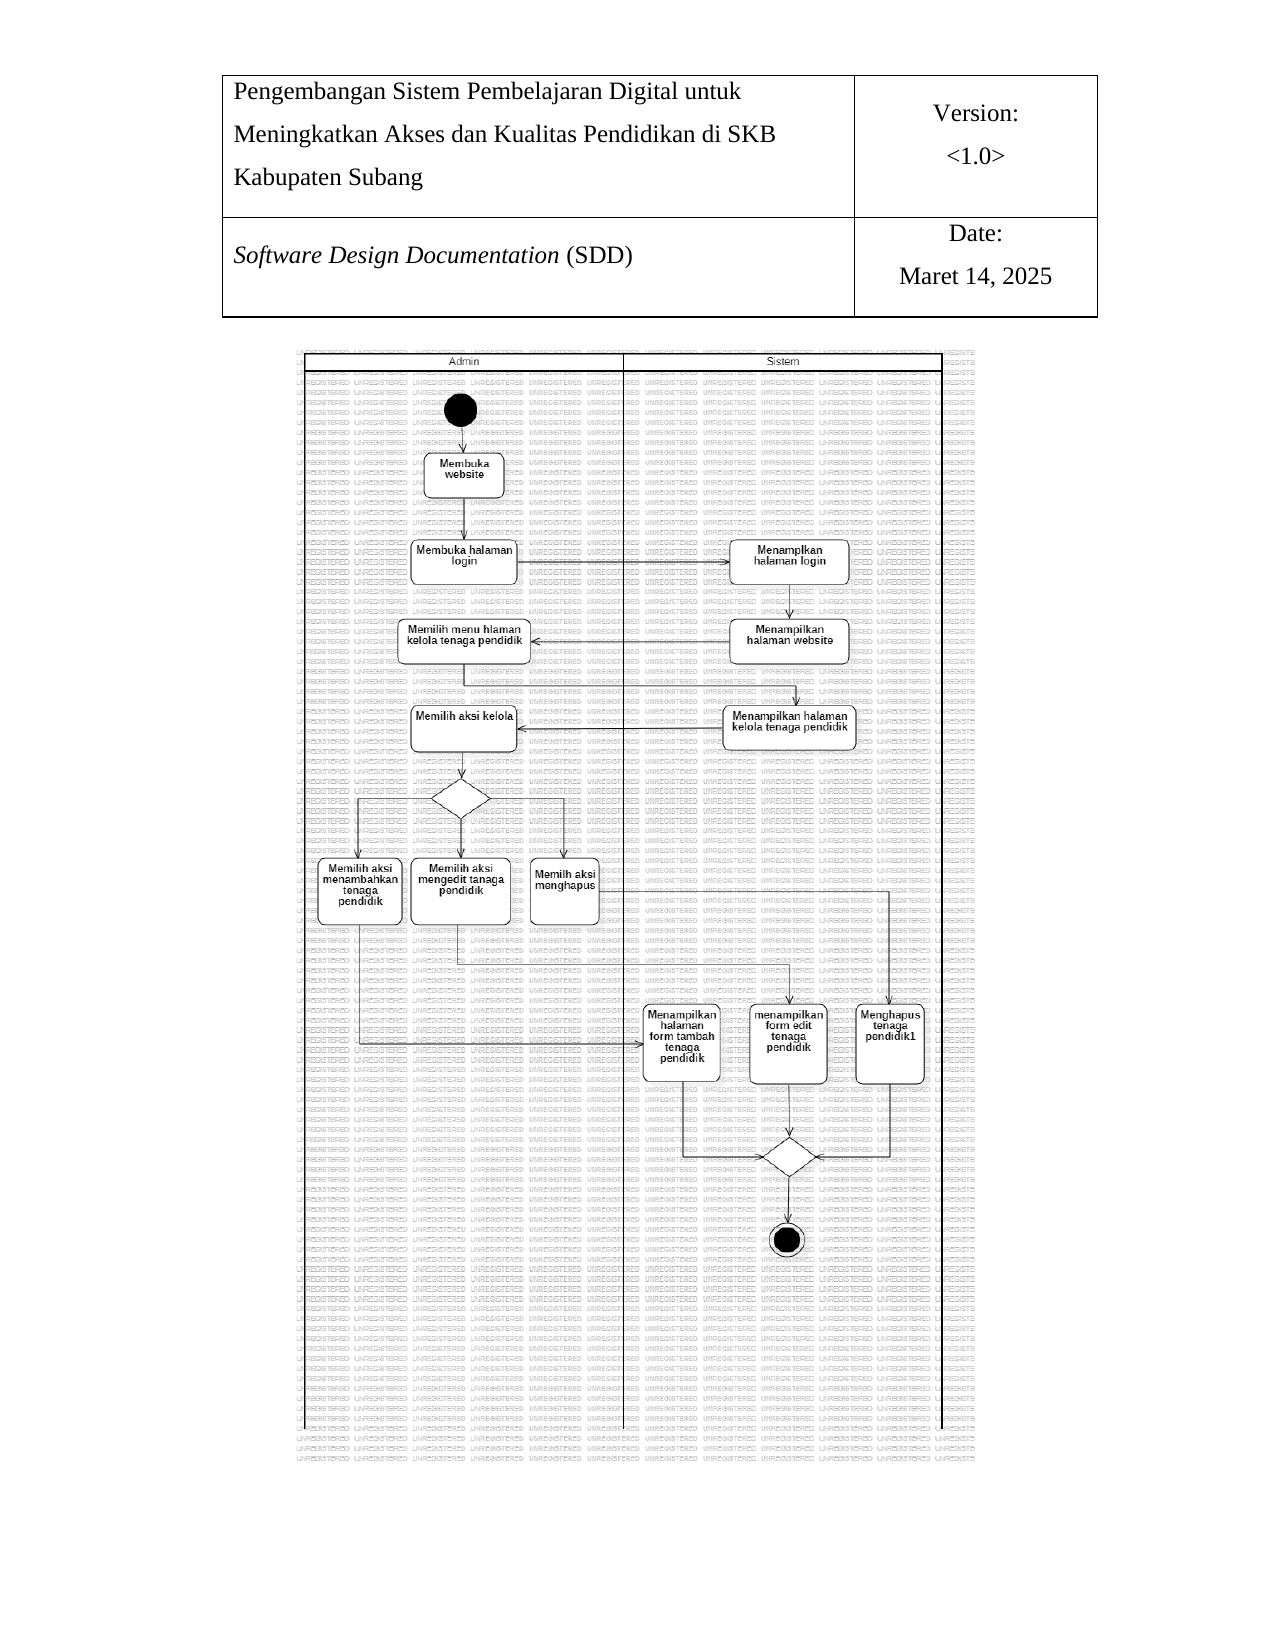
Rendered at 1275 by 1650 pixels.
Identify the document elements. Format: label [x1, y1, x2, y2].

picture [296, 345, 975, 1462]
